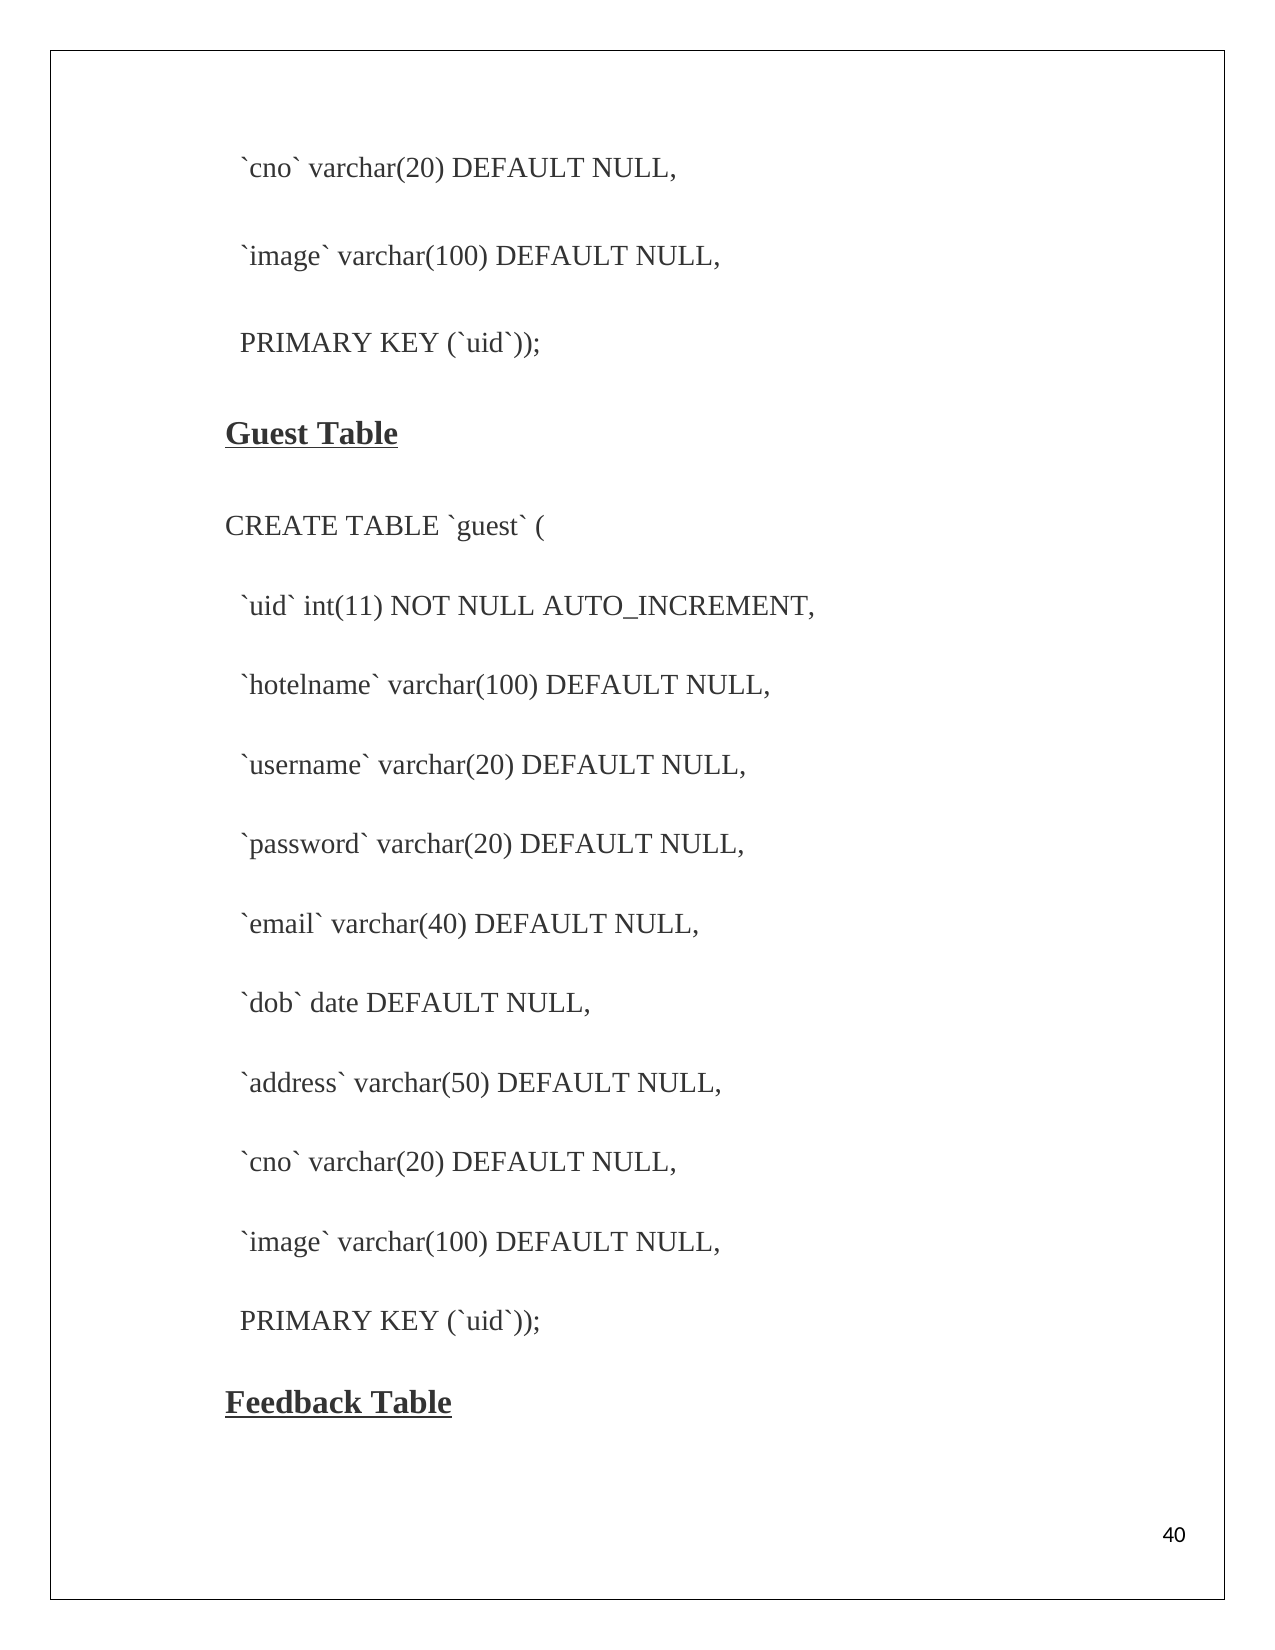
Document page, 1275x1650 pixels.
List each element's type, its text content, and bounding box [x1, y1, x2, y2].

text `uid` int(11) NOT NULL AUTO_INCREMENT, [225, 588, 1185, 621]
text `hotelname` varchar(100) DEFAULT NULL, [225, 667, 1185, 701]
text `password` varchar(20) DEFAULT NULL, [225, 826, 1185, 860]
text PRIMARY KEY (`uid`)); [225, 326, 1185, 359]
text `image` varchar(100) DEFAULT NULL, [225, 238, 1185, 271]
text CREATE TABLE `guest` ( [225, 508, 1185, 542]
text PRIMARY KEY (`uid`)); [225, 1303, 1185, 1337]
text `cno` varchar(20) DEFAULT NULL, [225, 1144, 1185, 1178]
text `image` varchar(100) DEFAULT NULL, [225, 1224, 1185, 1257]
text `cno` varchar(20) DEFAULT NULL, [225, 150, 1185, 183]
text Feedback Table [225, 1383, 1185, 1421]
text `dob` date DEFAULT NULL, [225, 985, 1185, 1019]
text `address` varchar(50) DEFAULT NULL, [225, 1065, 1185, 1098]
text `email` varchar(40) DEFAULT NULL, [225, 906, 1185, 939]
text Guest Table [225, 413, 1185, 452]
text `username` varchar(20) DEFAULT NULL, [225, 747, 1185, 780]
